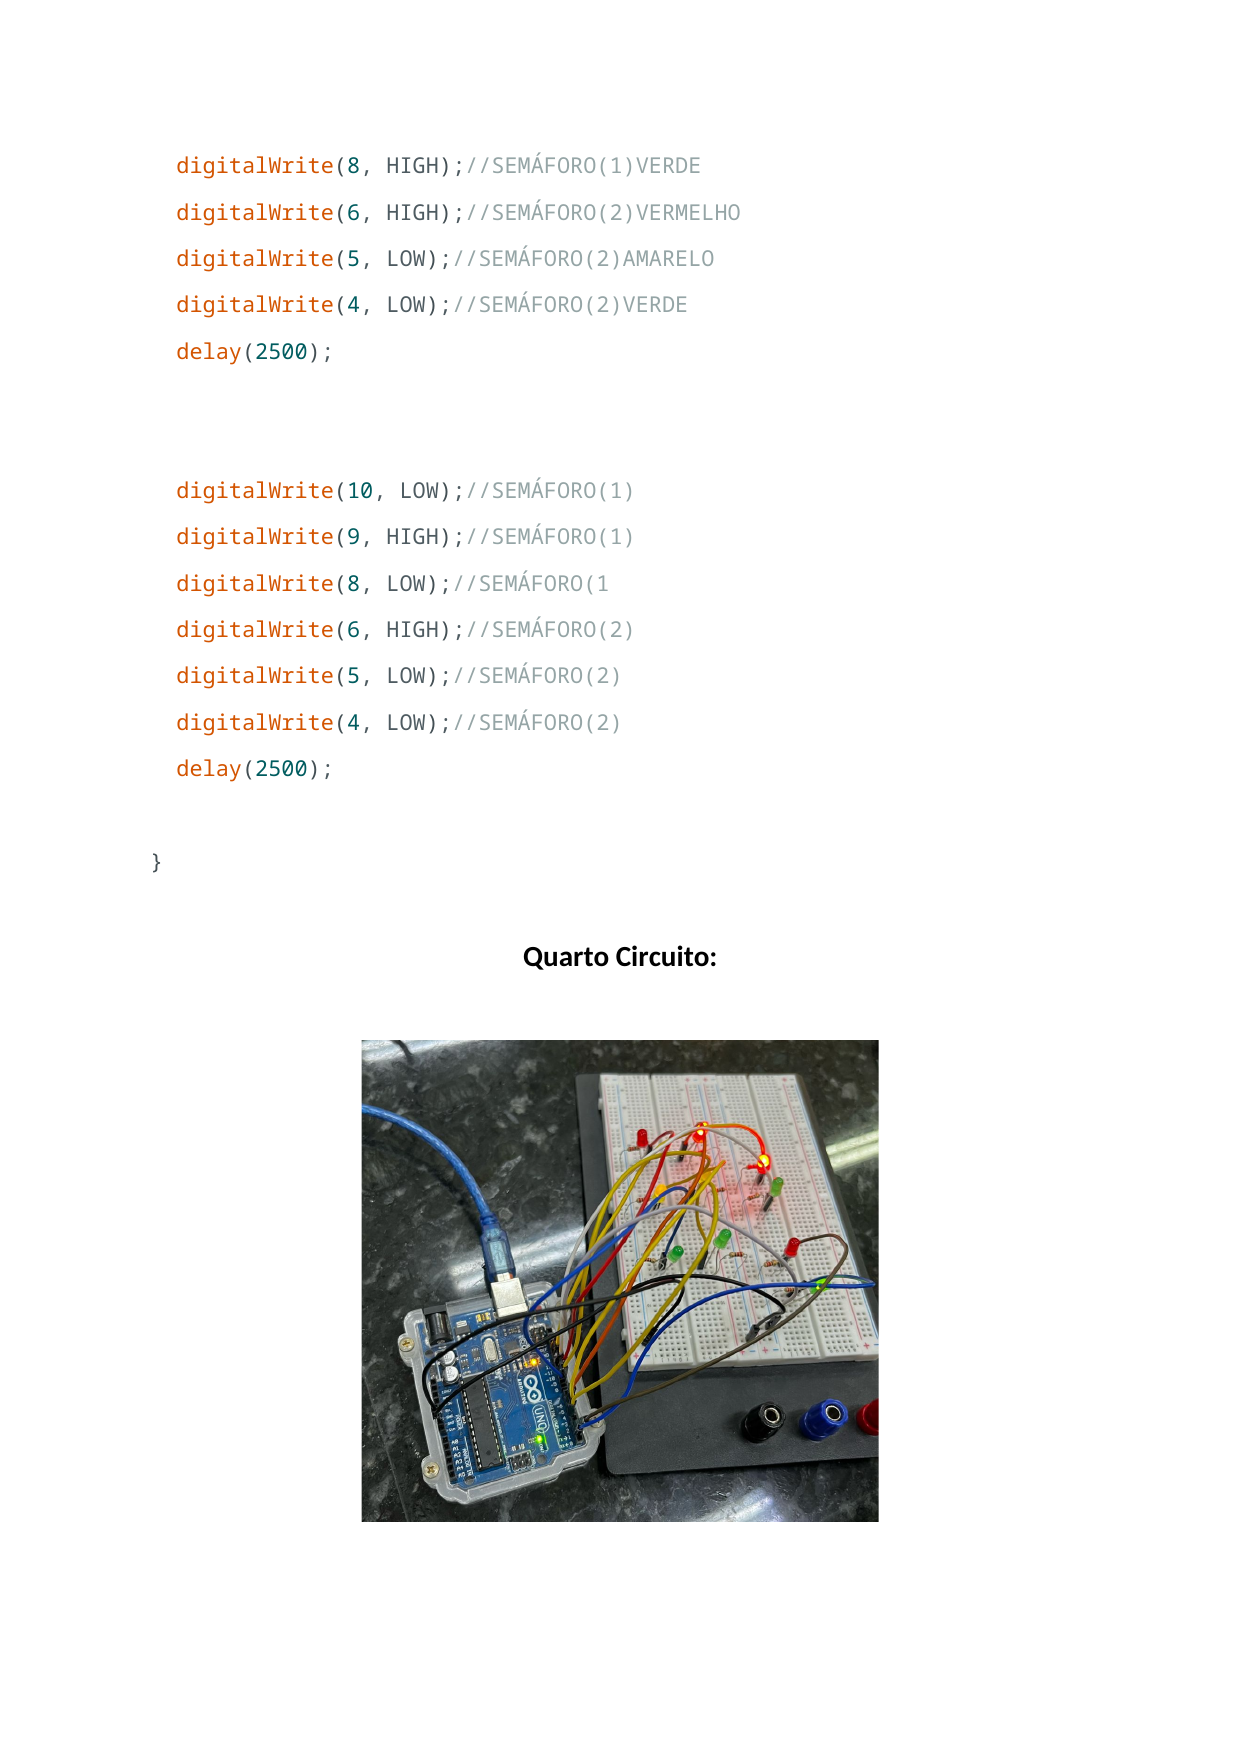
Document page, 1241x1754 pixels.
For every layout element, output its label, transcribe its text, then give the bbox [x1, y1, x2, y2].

text digitalWrite(6, HIGH);//SEMÁFORO(2)VERMELHO [150, 196, 1090, 226]
text delay(2500); [150, 753, 1090, 782]
text digitalWrite(6, HIGH);//SEMÁFORO(2) [150, 613, 1090, 643]
text digitalWrite(9, HIGH);//SEMÁFORO(1) [150, 521, 1090, 551]
text Quarto Circuito: [150, 938, 1090, 974]
text delay(2500); [150, 335, 1090, 365]
text digitalWrite(10, LOW);//SEMÁFORO(1) [150, 474, 1090, 504]
text } [150, 845, 1090, 875]
text digitalWrite(8, HIGH);//SEMÁFORO(1)VERDE [150, 150, 1090, 180]
text digitalWrite(8, LOW);//SEMÁFORO(1 [150, 567, 1090, 597]
text digitalWrite(4, LOW);//SEMÁFORO(2) [150, 706, 1090, 736]
text digitalWrite(4, LOW);//SEMÁFORO(2)VERDE [150, 289, 1090, 319]
text digitalWrite(5, LOW);//SEMÁFORO(2) [150, 660, 1090, 689]
text digitalWrite(5, LOW);//SEMÁFORO(2)AMARELO [150, 243, 1090, 272]
